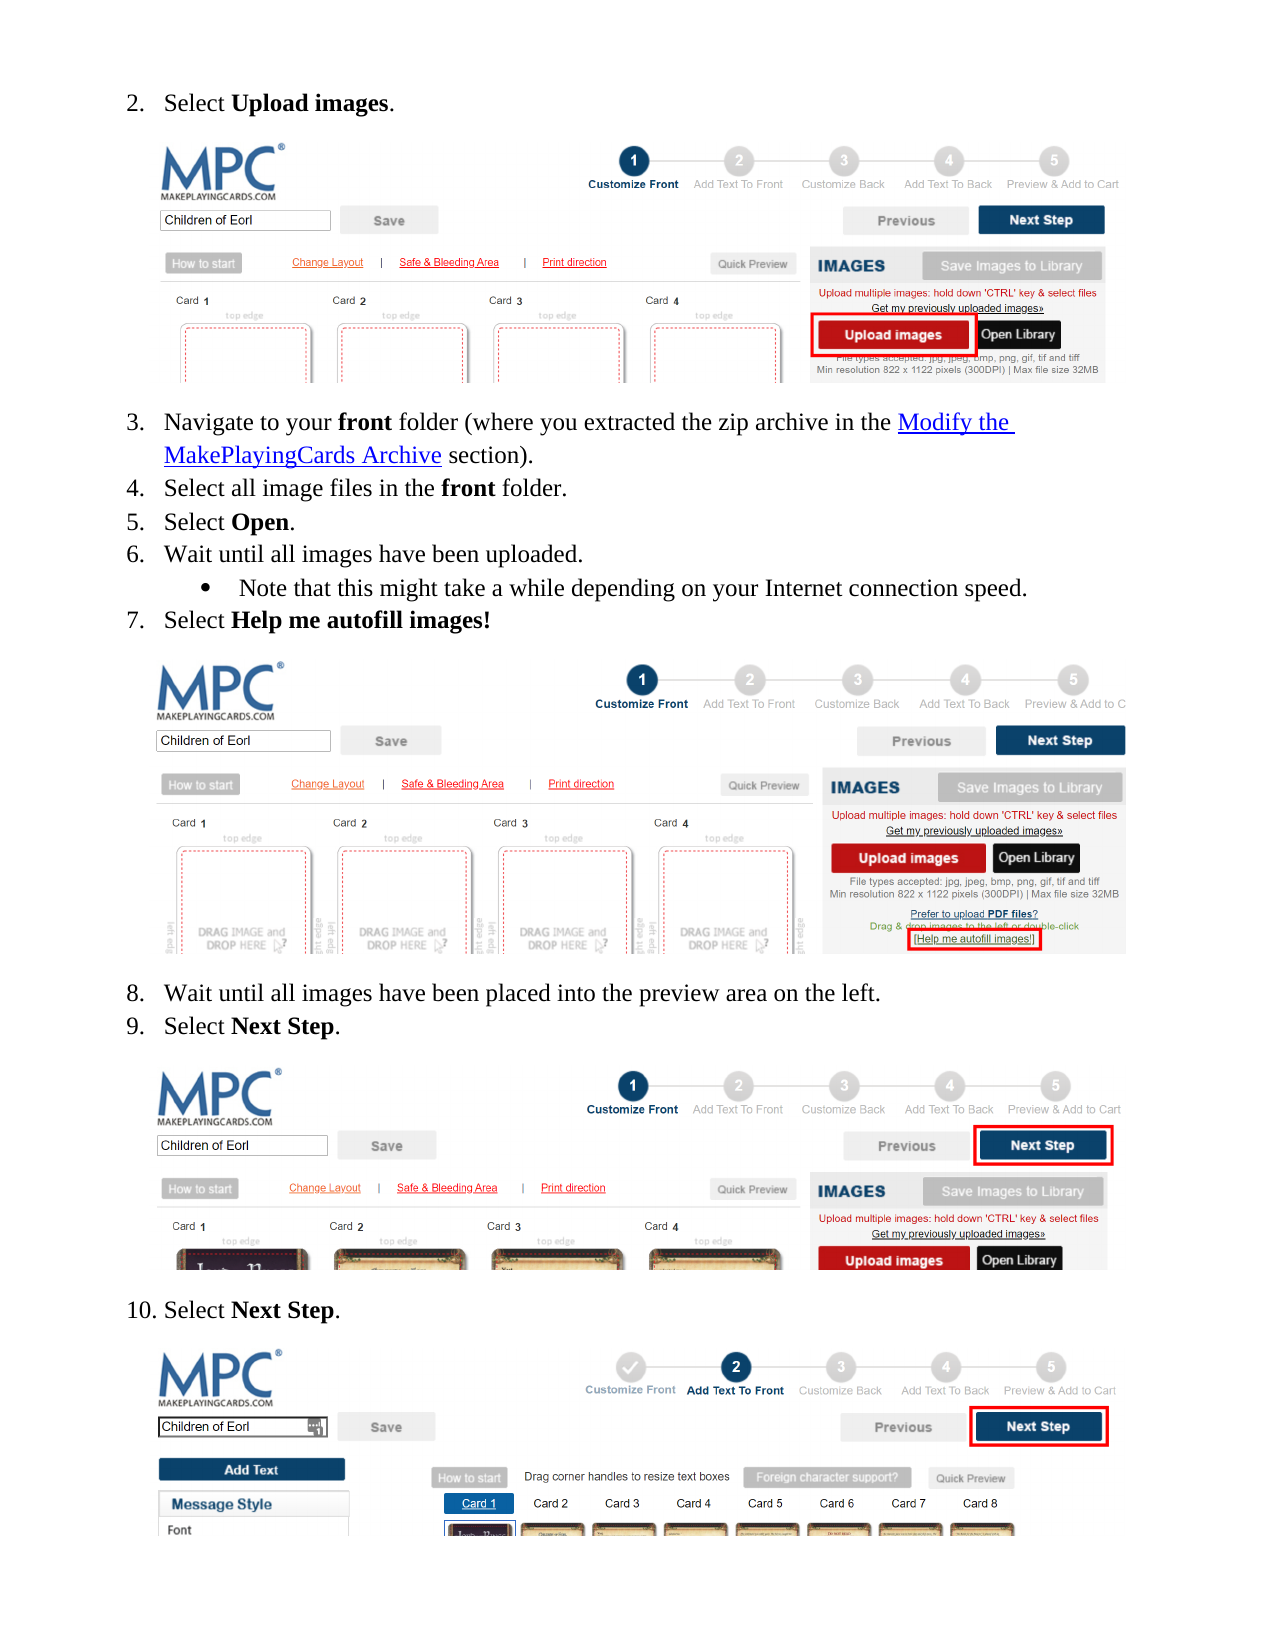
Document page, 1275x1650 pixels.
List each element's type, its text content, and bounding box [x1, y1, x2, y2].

list Select Next Step. [126, 1295, 1186, 1324]
picture [149, 659, 1126, 954]
list Select Upload images. [126, 88, 1186, 117]
list Select all image files in the front folder. [126, 473, 1186, 502]
list Note that this might take a while depending on your Internet connection speed. [201, 573, 1186, 601]
picture [149, 142, 1126, 383]
list Wait until all images have been uploaded. [126, 539, 1186, 568]
picture [149, 1065, 1126, 1270]
list Wait until all images have been placed into the preview area on the left. [126, 978, 1186, 1007]
list Select Next Step. [126, 1011, 1186, 1040]
picture [150, 1348, 1125, 1536]
list Navigate to your front folder (where you extracted the zip archive in the Modify the MakePlayingCards Archive section). [126, 407, 1186, 469]
list Select Open. [126, 507, 1186, 535]
list Select Help me autofill images! [126, 606, 1186, 634]
